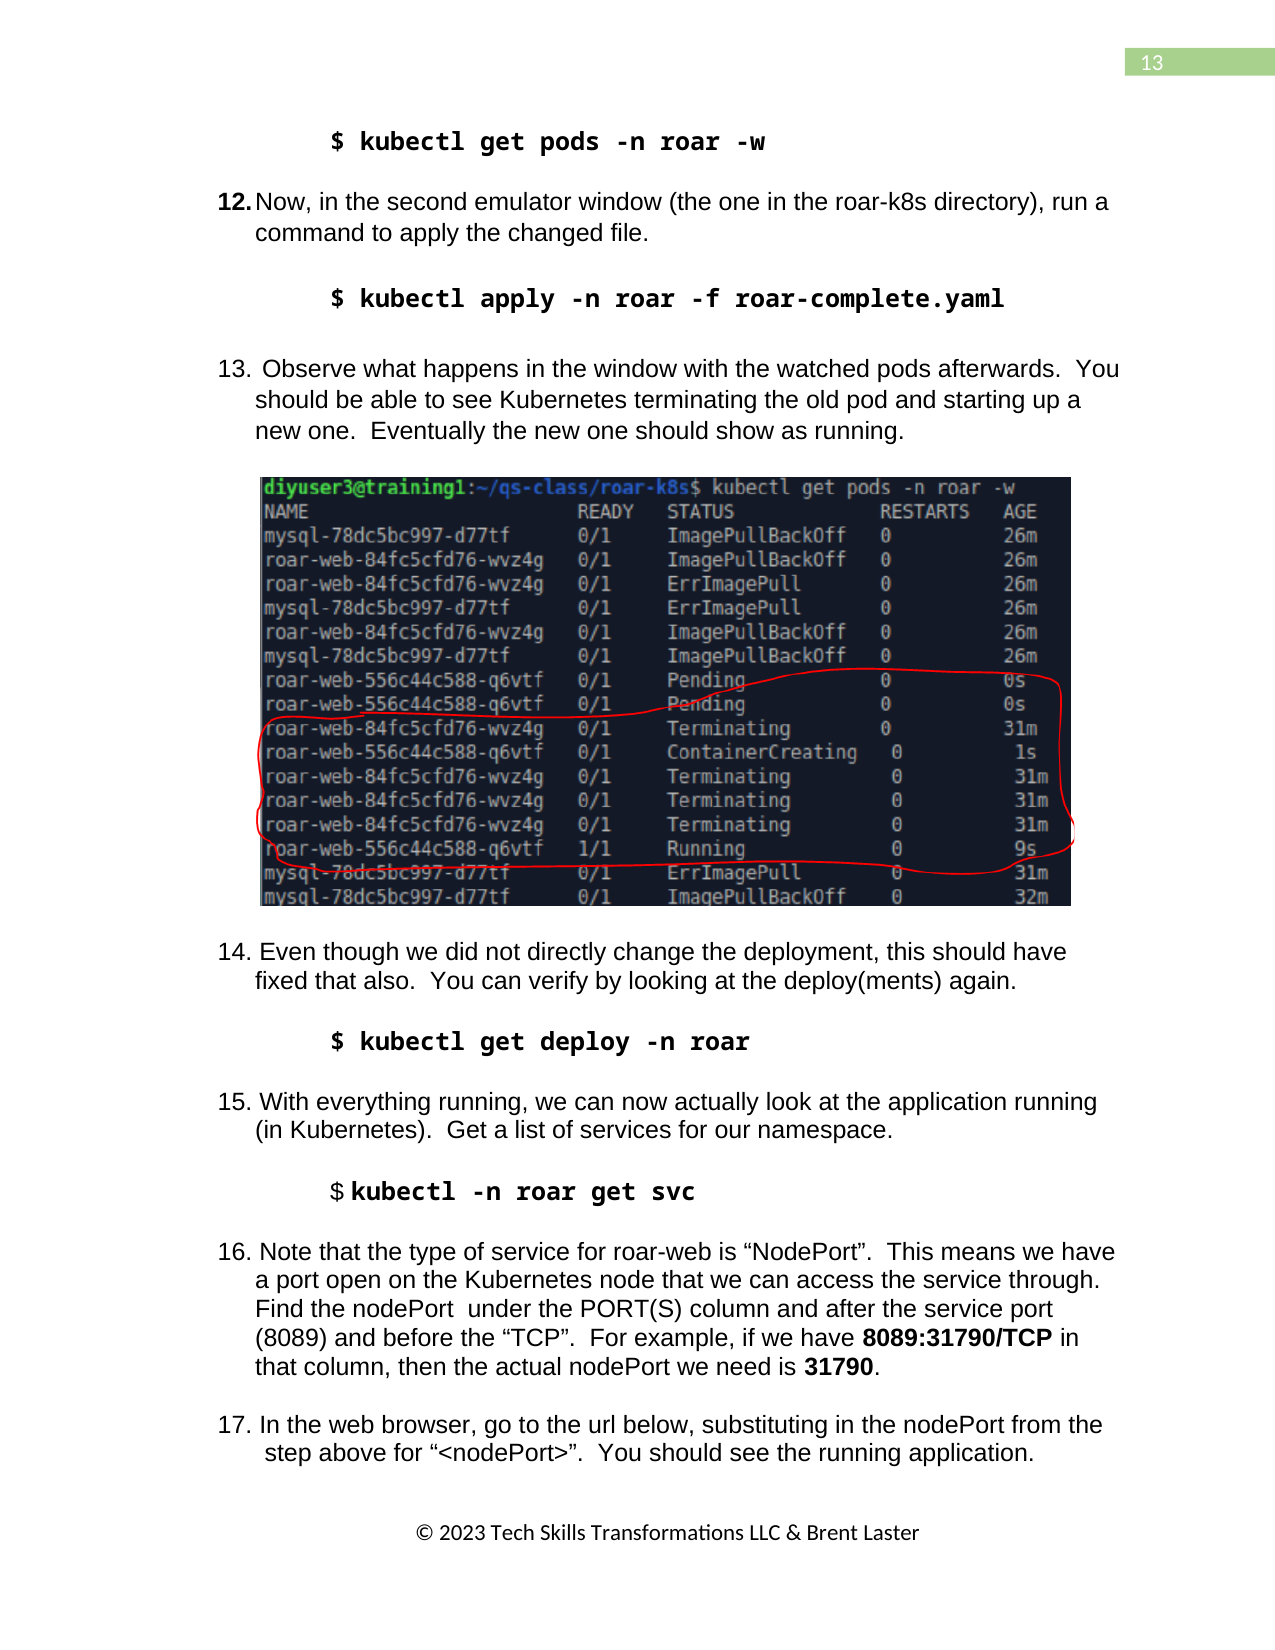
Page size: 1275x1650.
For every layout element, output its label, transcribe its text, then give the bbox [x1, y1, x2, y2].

list $ kubectl apply -n roar -f roar-complete.yaml [330, 280, 1125, 314]
text 16. Note that the type of service for roar-web is “NodePort”. This means we have a port open on the Kubernetes node that we can access the service through. Find the nodePort under the PORT(S) column and after the service port (8089) and before the “TCP”. For example, if we have 8089:31790/TCP in that column, then the actual nodePort we need is 31790. [217, 1237, 1125, 1380]
text 17. In the web browser, go to the url below, substituting in the nodePort from the step above for “<nodePort>”. You should see the running application. [217, 1409, 1125, 1467]
text 15. With everything running, we can now actually look at the application running (in Kubernetes). Get a list of services for our namespace. [217, 1087, 1125, 1144]
text 14. Even though we did not directly change the deployment, this should have fixed that also. You can verify by looking at the deploy(ments) again. [217, 937, 1125, 994]
list Observe what happens in the window with the watched pods afterwards. You should be able to see Kubernetes terminating the old pod and starting up a new one. Eventually the new one should show as running. [217, 354, 1125, 444]
picture [255, 477, 1075, 906]
text $ kubectl get pods -n roar -w [330, 124, 1125, 158]
text $ kubectl get deploy -n roar [330, 1023, 1125, 1058]
text $ kubectl -n roar get svc [246, 1173, 1125, 1207]
list Now, in the second emulator window (the one in the roar-k8s directory), run a command to apply the changed file. [217, 187, 1125, 247]
